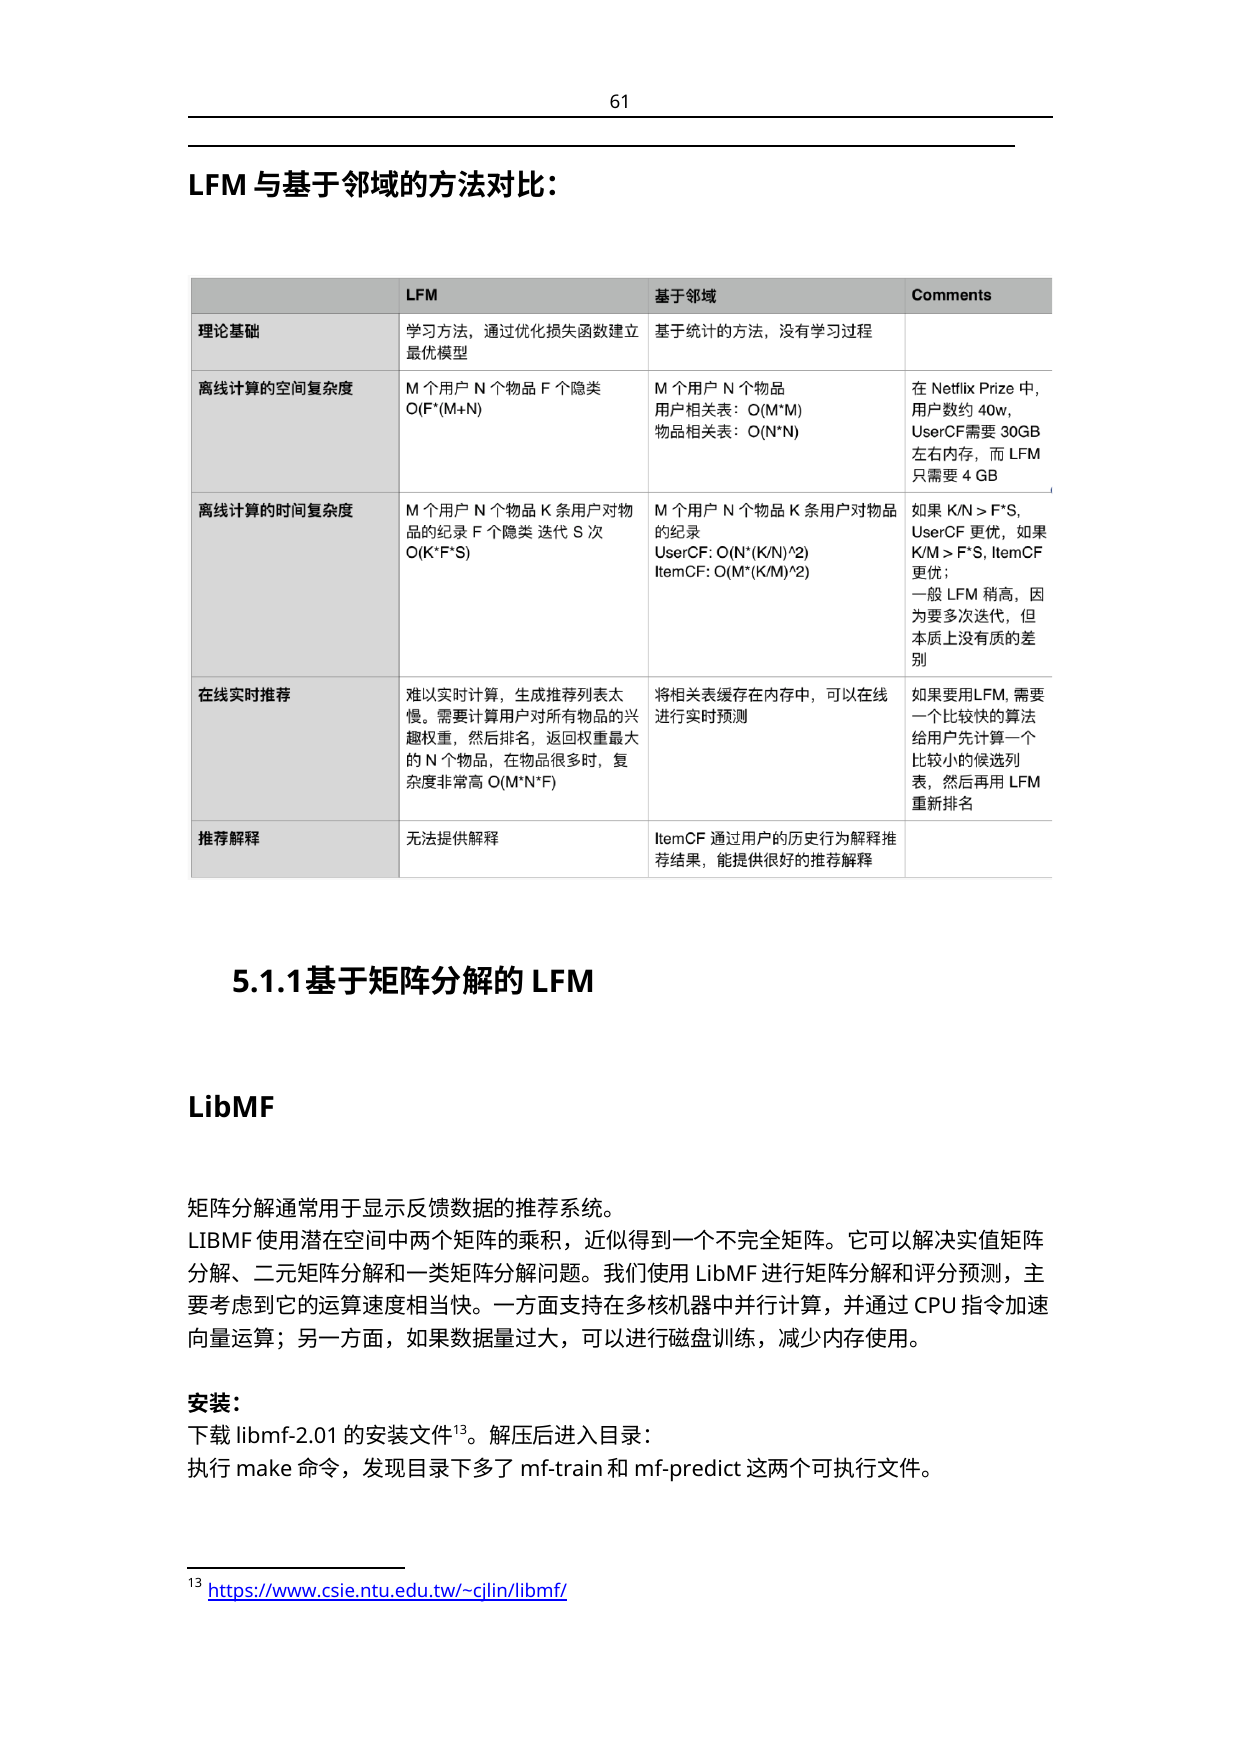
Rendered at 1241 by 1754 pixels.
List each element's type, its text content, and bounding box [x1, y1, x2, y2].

subtitle 基于矩阵分解的LFM [232, 946, 1053, 1011]
subtitle LFM与基于邻域的方法对比： [187, 150, 1053, 215]
text LIBMF使用潜在空间中两个矩阵的乘积，近似得到一个不完全矩阵。它可以解决实值矩阵分解、二元矩阵分解和一类矩阵分解问题。我们使用LibMF进行矩阵分解和评分预测，主要考虑到它的运算速度相当快。一方面支持在多核机器中并行计算，并通过CPU指令加速向量运算；另一方面，如果数据量过大，可以进行磁盘训练，减少内存使用。 [187, 1223, 1053, 1353]
text 下载libmf-2.01的安装文件。解压后进入目录： [187, 1418, 1053, 1451]
text 矩阵分解通常用于显示反馈数据的推荐系统。 [187, 1191, 1053, 1223]
subtitle LibMF [187, 1073, 1053, 1138]
text 安装： [187, 1386, 1053, 1418]
picture [187, 275, 1053, 880]
text 执行make命令，发现目录下多了mf-train和mf-predict这两个可执行文件。 [187, 1451, 1053, 1483]
